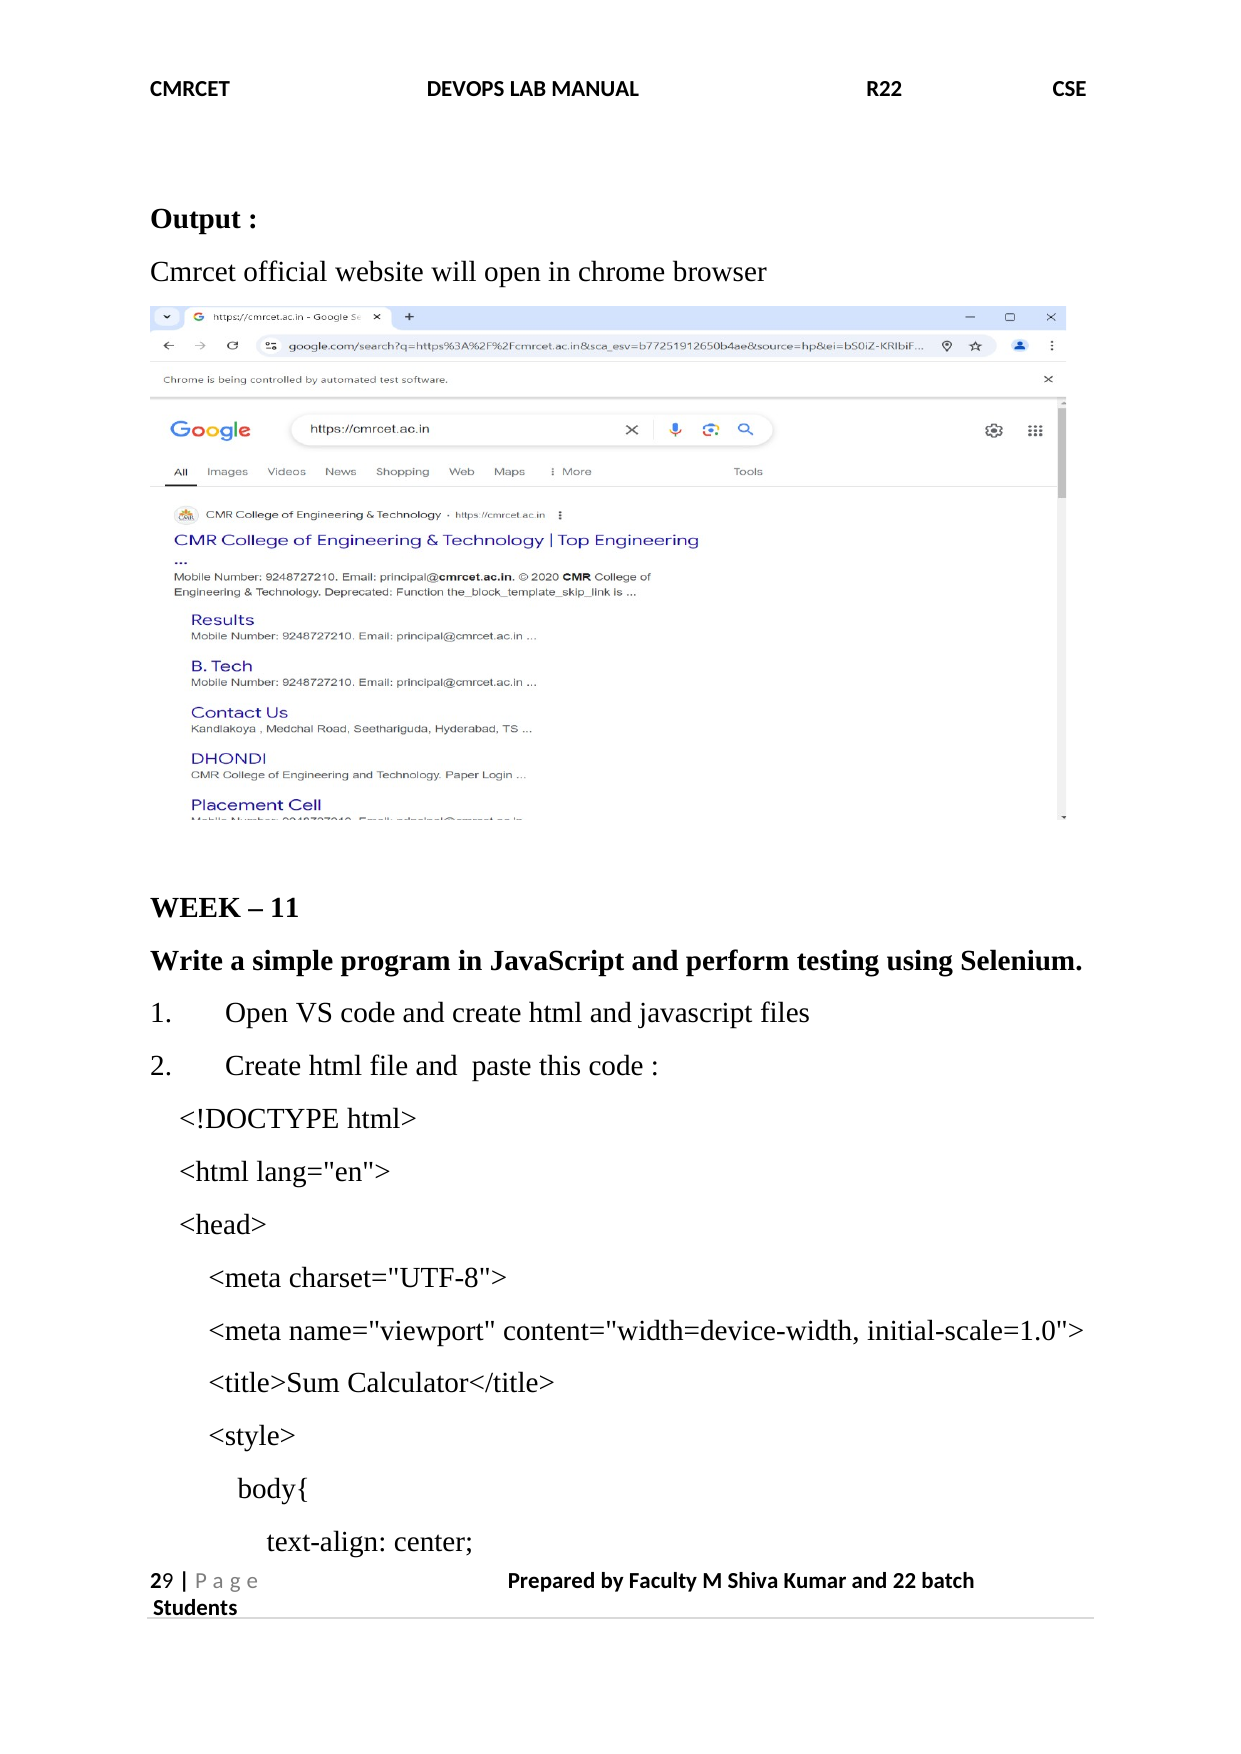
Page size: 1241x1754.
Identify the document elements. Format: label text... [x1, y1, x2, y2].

picture [150, 306, 1067, 820]
text <meta charset="UTF-8"> [208, 1260, 1182, 1293]
subtitle WEEK – 11 [150, 890, 1182, 923]
text body{ [237, 1471, 1182, 1505]
text <head> [179, 1207, 1182, 1241]
list Create html file and paste this code : [150, 1048, 1182, 1082]
text <meta name="viewport" content="width=device-width, initial-scale=1.0"> [208, 1313, 1182, 1346]
text <style> [208, 1418, 1182, 1452]
text <title>Sum Calculator</title> [208, 1366, 1182, 1399]
list Open VS code and create html and javascript files [150, 996, 1182, 1029]
text <html lang="en"> [179, 1154, 1182, 1188]
subtitle Output : [150, 201, 1182, 234]
text Write a simple program in JavaScript and perform testing using Selenium. [150, 943, 1182, 976]
text <!DOCTYPE html> [179, 1101, 1182, 1135]
text Cmrcet official website will open in chrome browser [150, 254, 1182, 287]
text text-align: center; [266, 1524, 1182, 1558]
